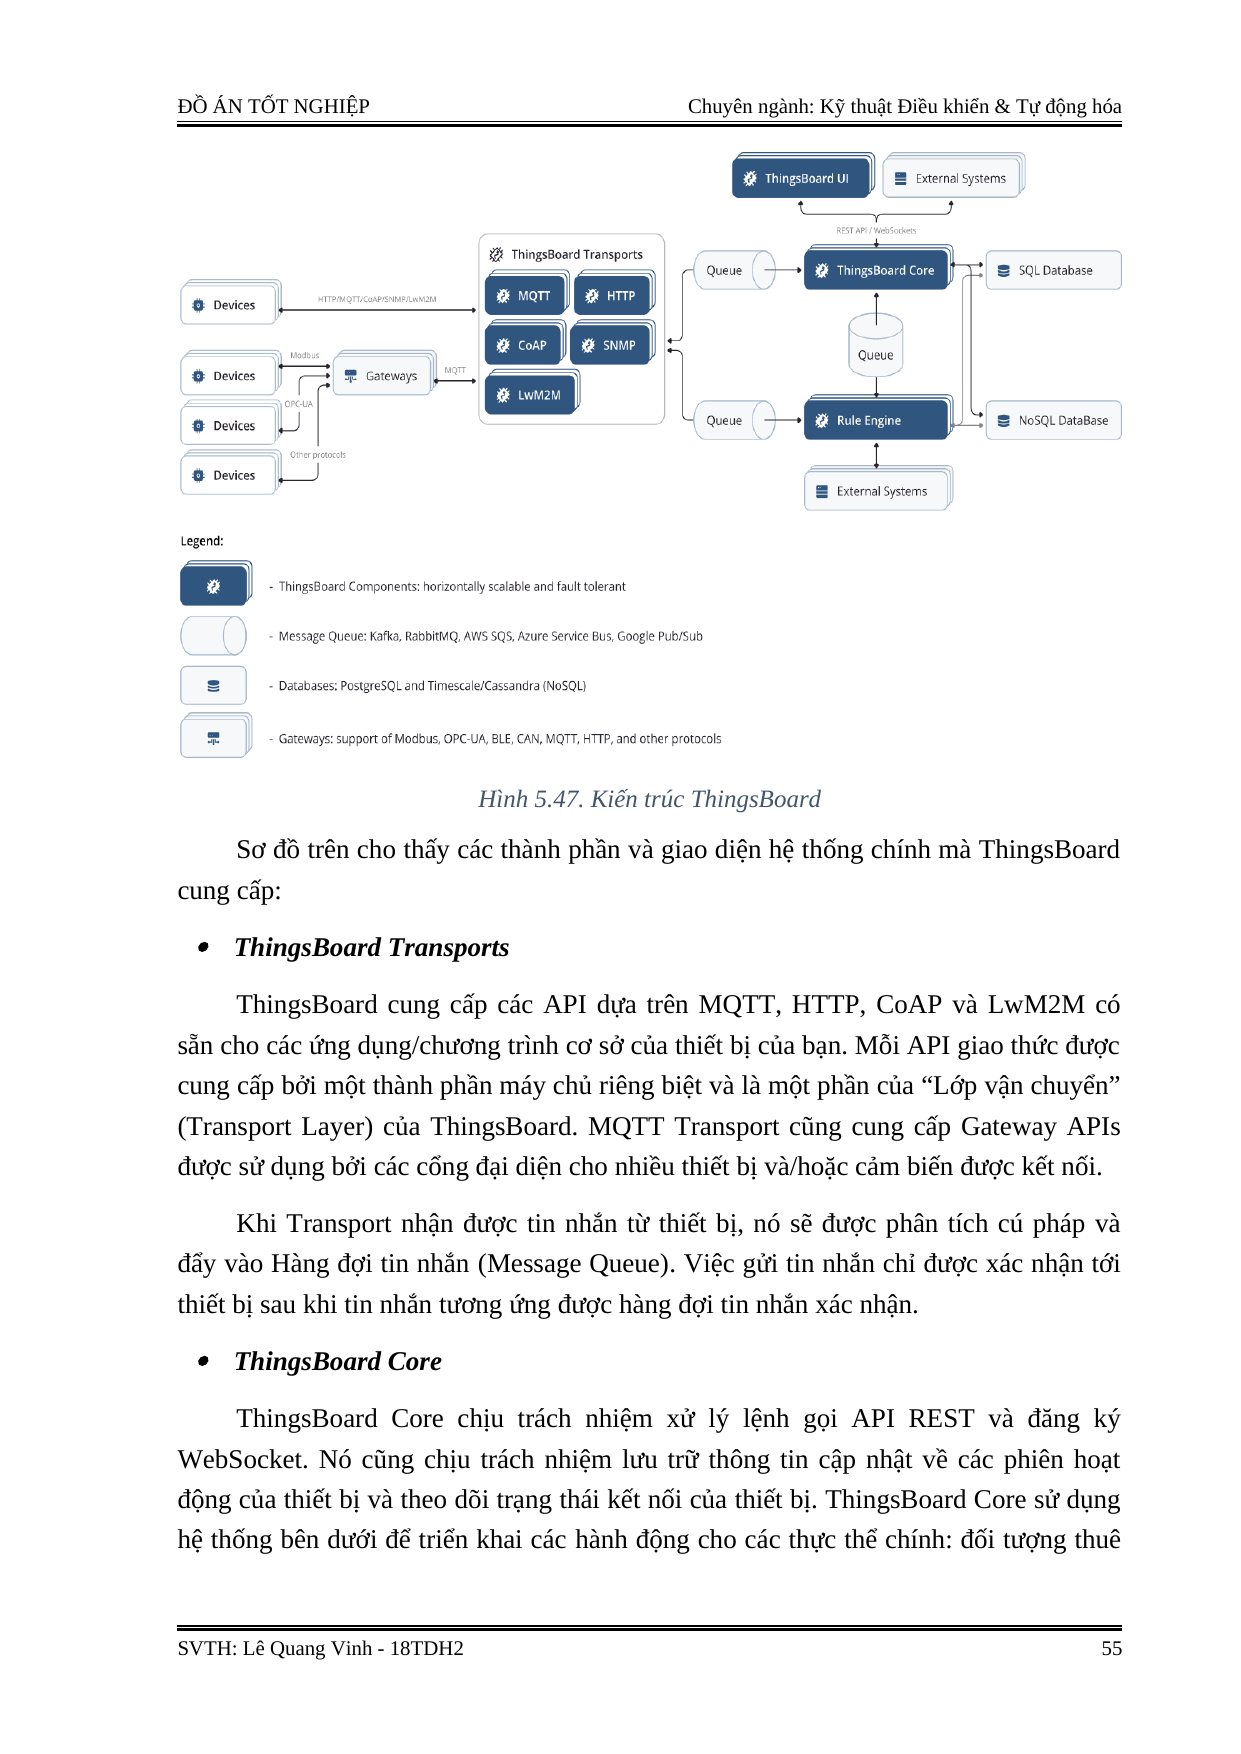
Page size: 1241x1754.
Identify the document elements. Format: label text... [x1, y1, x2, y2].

text Khi Transport nhận được tin nhắn từ thiết bị, nó sẽ được phân tích cú pháp và đẩy vào Hàng đợi tin nhắn (Message Queue). Việc gửi tin nhắn chỉ được xác nhận tới thiết bị sau khi tin nhắn tương ứng được hàng đợi tin nhắn xác nhận. [177, 1207, 1122, 1319]
text ThingsBoard cung cấp các API dựa trên MQTT, HTTP, CoAP và LwM2M có sẵn cho các ứng dụng/chương trình cơ sở của thiết bị của bạn. Mỗi API giao thức được cung cấp bởi một thành phần máy chủ riêng biệt và là một phần của “Lớp vận chuyển” (Transport Layer) của ThingsBoard. MQTT Transport cũng cung cấp Gateway APIs được sử dụng bởi các cổng đại diện cho nhiều thiết bị và/hoặc cảm biến được kết nối. [177, 988, 1122, 1181]
text Sơ đồ trên cho thấy các thành phần và giao diện hệ thống chính mà ThingsBoard cung cấp: [177, 834, 1122, 905]
list ThingsBoard Core [196, 1345, 1122, 1376]
picture [177, 147, 1123, 759]
list ThingsBoard Transports [196, 931, 1122, 962]
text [177, 1402, 1122, 1555]
